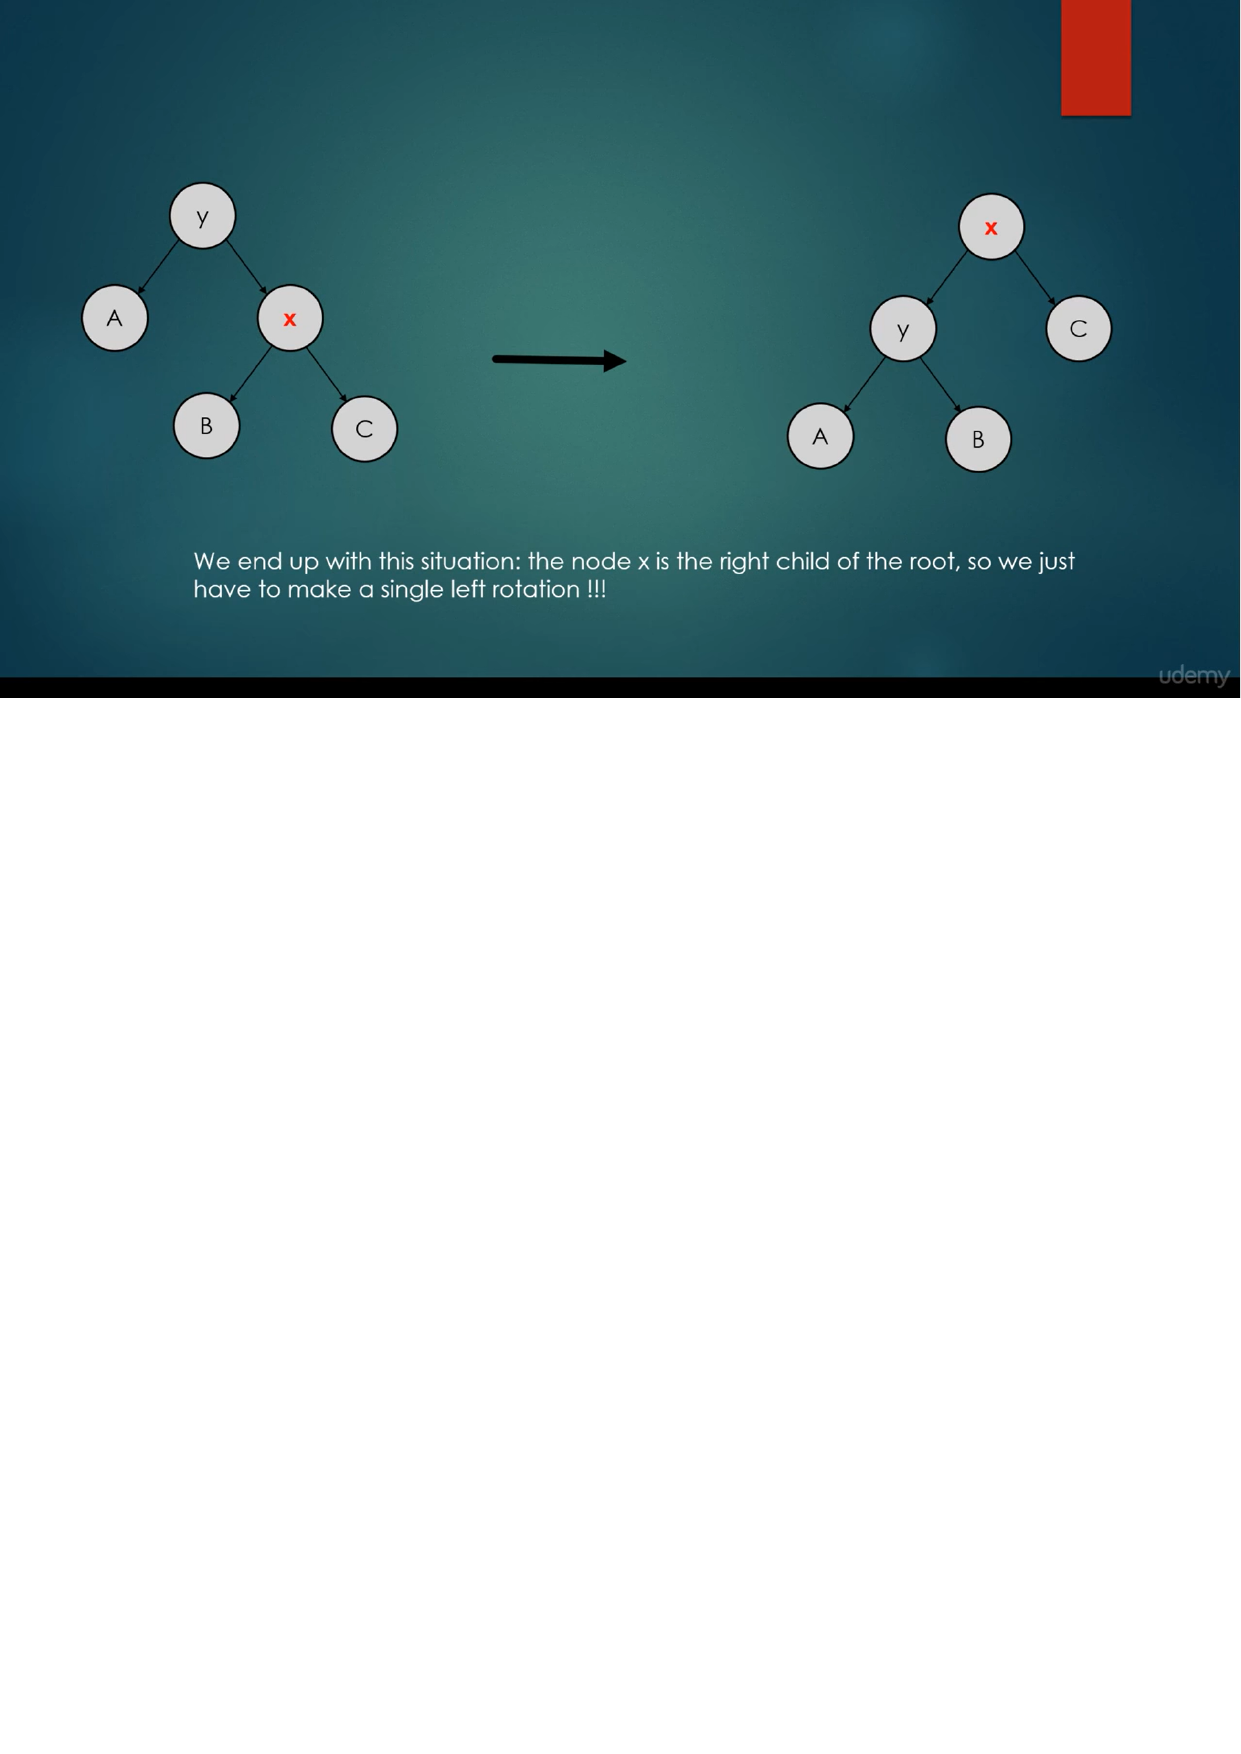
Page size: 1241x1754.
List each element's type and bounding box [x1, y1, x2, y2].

picture [0, 0, 1241, 698]
